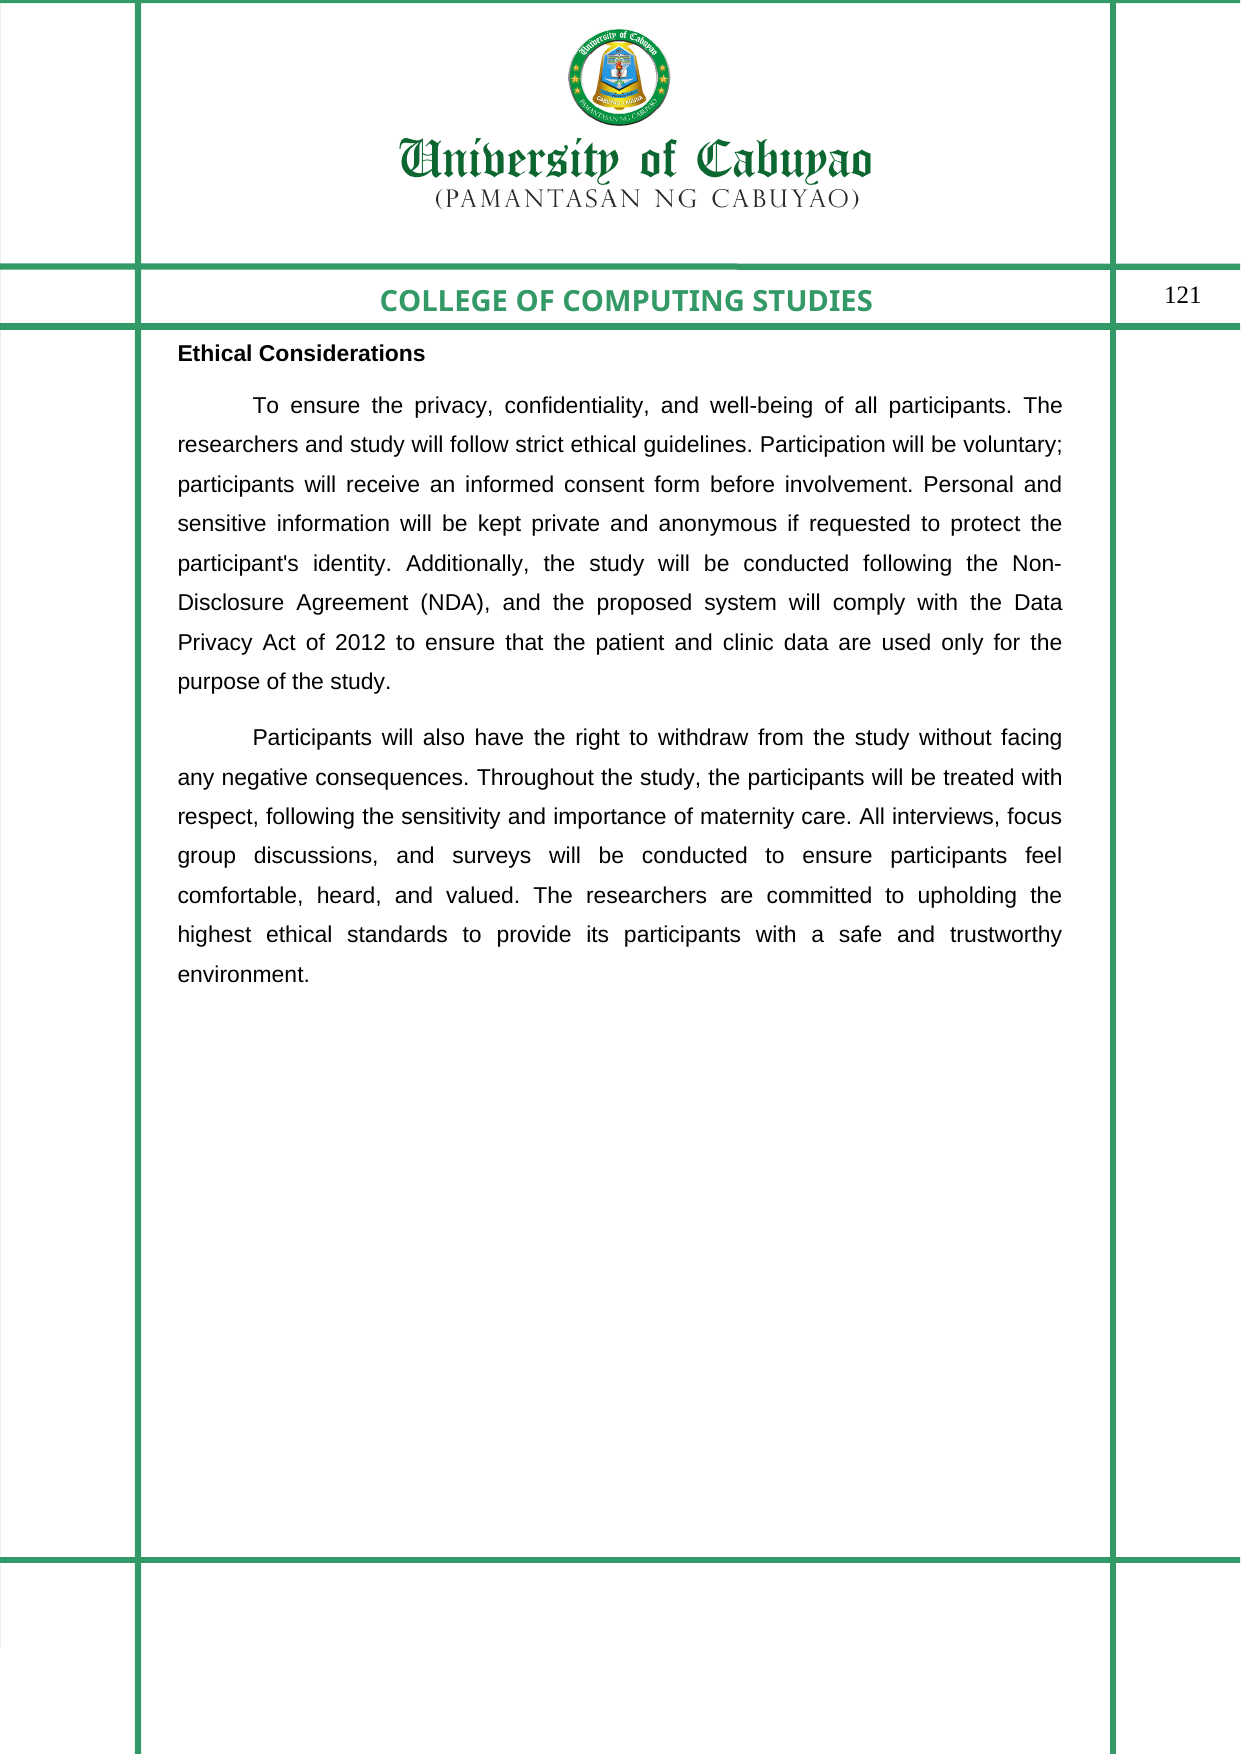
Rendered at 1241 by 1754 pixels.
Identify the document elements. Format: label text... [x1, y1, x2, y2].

text Participants will also have the right to withdraw from the study without facing any negative consequences. Throughout the study, the participants will be treated with respect, following the sensitivity and importance of maternity care. All interviews, focus group discussions, and surveys will be conducted to ensure participants feel comfortable, heard, and valued. The researchers are committed to upholding the highest ethical standards to provide its participants with a safe and trustworthy environment. [177, 724, 1063, 987]
picture [1116, 4, 1125, 263]
picture [144, 4, 1110, 263]
text To ensure the privacy, confidentiality, and well-being of all participants. The researchers and study will follow strict ethical guidelines. Participation will be voluntary; participants will receive an informed consent form before involvement. Personal and sensitive information will be kept private and anonymous if requested to protect the participant's identity. Additionally, the study will be conducted following the Non-Disclosure Agreement (NDA), and the proposed system will comply with the Data Privacy Act of 2012 to ensure that the patient and clinic data are used only for the purpose of the study. [177, 392, 1063, 694]
subtitle Ethical Considerations [177, 339, 1063, 366]
